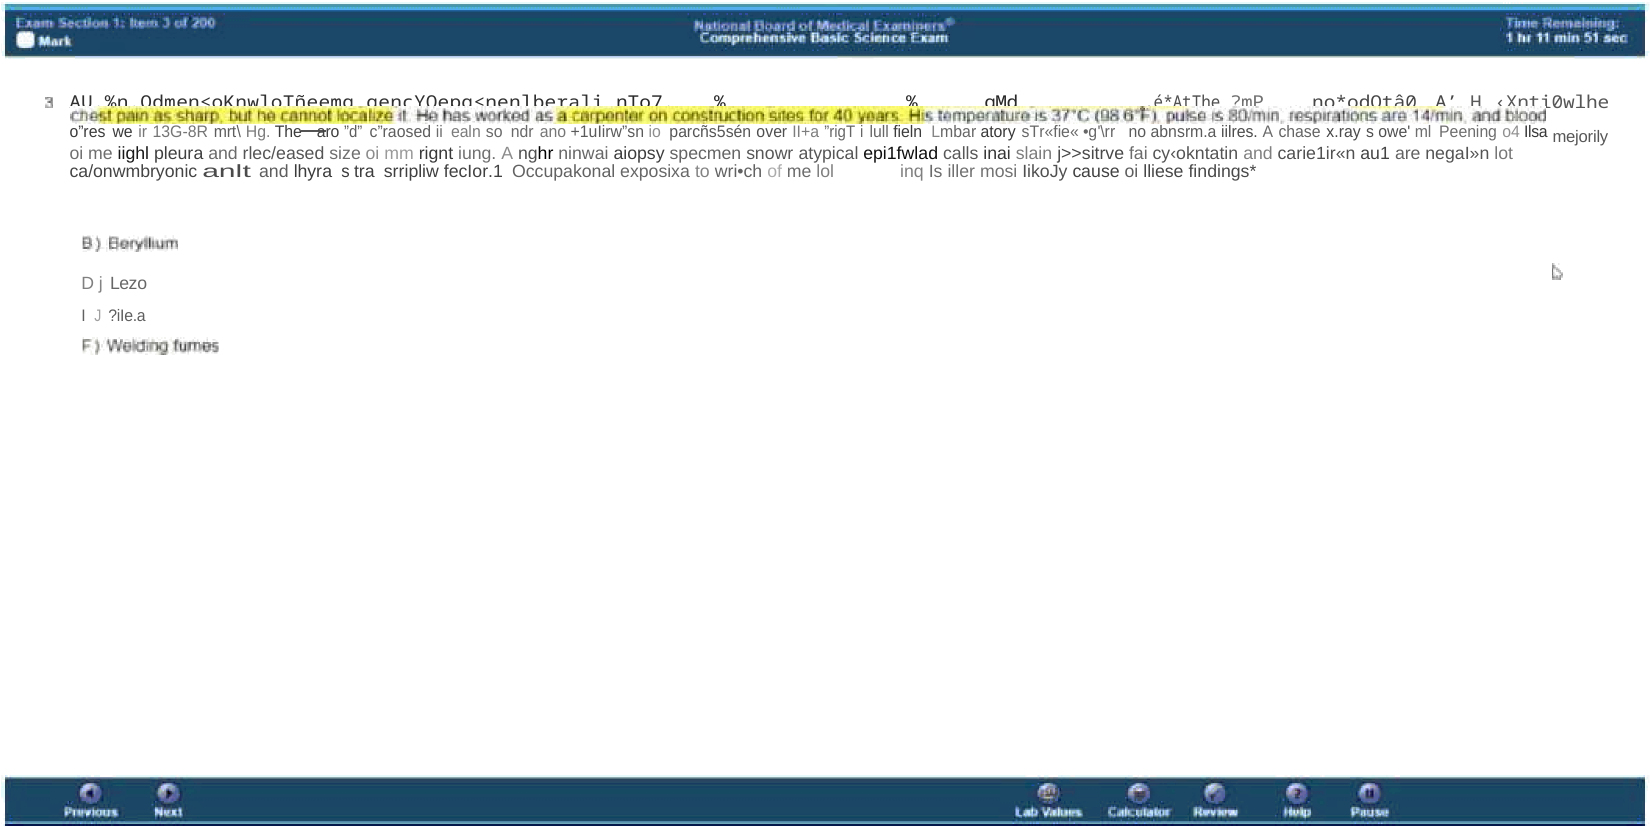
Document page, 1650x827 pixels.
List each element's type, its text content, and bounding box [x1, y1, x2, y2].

picture [1, 2, 1650, 59]
picture [82, 235, 178, 252]
text D j Lezo [81, 273, 1650, 293]
text I J ?iIe.a [81, 306, 1650, 325]
picture [1552, 263, 1563, 280]
picture [82, 337, 219, 355]
picture [1, 775, 1650, 826]
picture [70, 106, 1546, 124]
text mejorily oi me iighl pleura and rlec/eased size oi mm rignt iung. A nghr ninwai aiopsy specmen snowr atypical epi1fwlad calls inai slain j>>sitrve fai cy‹okntatin and carie1ir«n au1 are negaI»n lot ca/onwmbryonic anlt and lhyra s tra srripliw fecIor.1 Occupakonal exposixa to wri•ch of me lol inq Is iller mosi IikoJy cause oi lliese findings* [69, 130, 1612, 181]
picture [45, 97, 53, 108]
text AU.%n.Odmen<oKnwloTñeemg gencYOepg<nenlberali nTo7. % % gMd ,é*AtThe ?mP . no*odOtâ0 A’ H ‹Xnti0wlhe [45, 88, 1650, 115]
